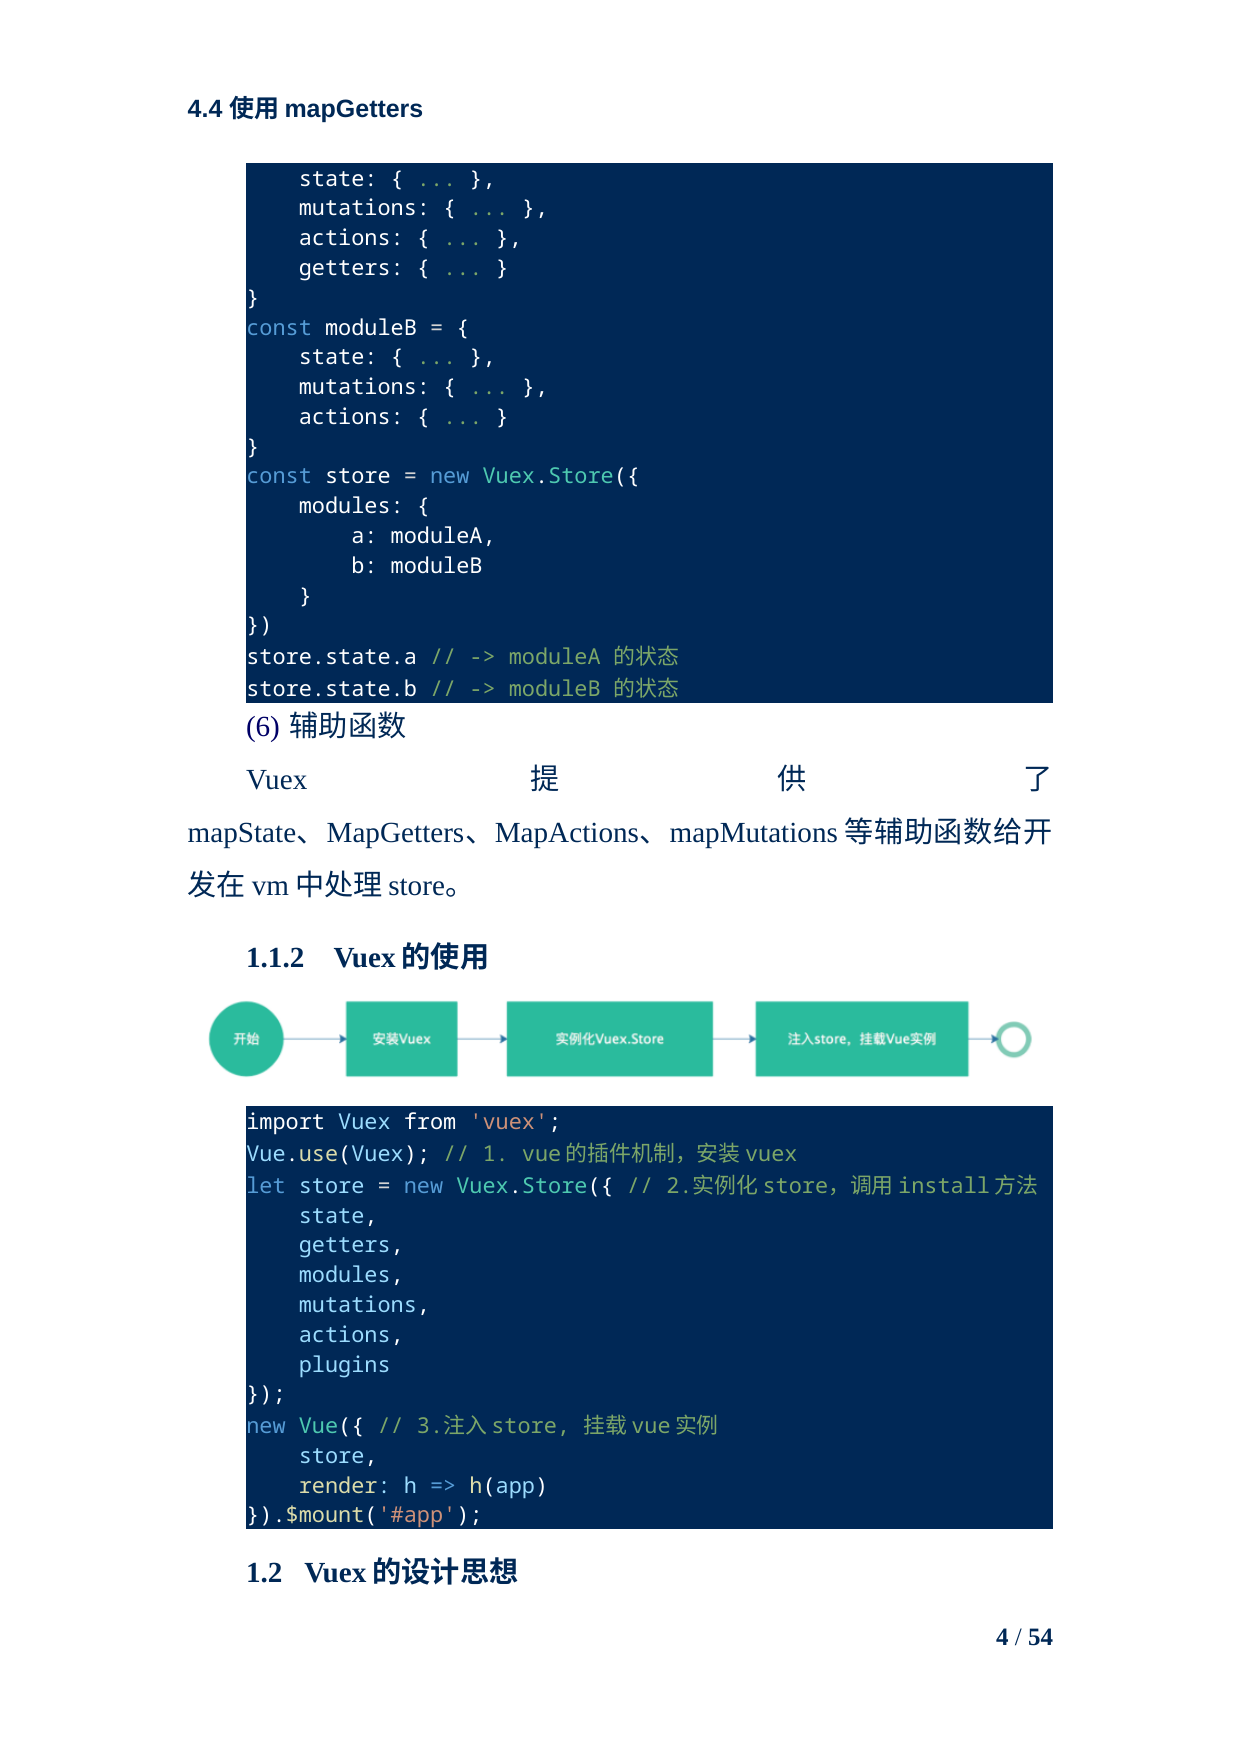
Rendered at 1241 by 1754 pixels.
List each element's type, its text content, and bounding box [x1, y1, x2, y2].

text }) [246, 609, 1053, 639]
text Vuex提供了mapState、MapGetters、MapActions、mapMutations等辅助函数给开发在vm中处理store。 [187, 756, 1053, 903]
text b: moduleB [246, 550, 1053, 580]
text state: { ... }, [246, 163, 1053, 192]
text modules: { [246, 490, 1053, 520]
text store.state.a // -> moduleA 的状态 [246, 639, 1053, 671]
text }).$mount('#app'); [246, 1499, 1053, 1529]
text a: moduleA, [246, 520, 1053, 550]
text store, [246, 1440, 1053, 1470]
text mutations, [246, 1289, 1053, 1319]
text getters, [246, 1229, 1053, 1259]
text mutations: { ... }, [246, 192, 1053, 222]
text } [246, 282, 1053, 312]
text Vue.use(Vuex); // 1. vue的插件机制，安装vuex [246, 1136, 1053, 1168]
picture [205, 986, 1036, 1098]
text const store = new Vuex.Store({ [246, 461, 1053, 490]
text plugins [246, 1348, 1053, 1378]
text render: h => h(app) [246, 1470, 1053, 1499]
text const moduleB = { [246, 312, 1053, 341]
subtitle Vuex的设计思想 [246, 1549, 1053, 1591]
text state: { ... }, [246, 341, 1053, 371]
list 辅助函数 [246, 703, 1053, 745]
text actions: { ... } [246, 401, 1053, 431]
subtitle Vuex的使用 [246, 934, 1053, 976]
text } [246, 580, 1053, 609]
text store.state.b // -> moduleB 的状态 [246, 671, 1053, 703]
text actions: { ... }, [246, 222, 1053, 252]
text import Vuex from 'vuex'; [246, 1106, 1053, 1136]
text }); [246, 1378, 1053, 1408]
text state, [246, 1199, 1053, 1229]
text getters: { ... } [246, 252, 1053, 282]
text modules, [246, 1259, 1053, 1289]
text actions, [246, 1319, 1053, 1348]
text mutations: { ... }, [246, 371, 1053, 401]
text let store = new Vuex.Store({ // 2.实例化store，调用install方法 [246, 1168, 1053, 1199]
text new Vue({ // 3.注入store, 挂载vue实例 [246, 1408, 1053, 1440]
text } [246, 431, 1053, 461]
